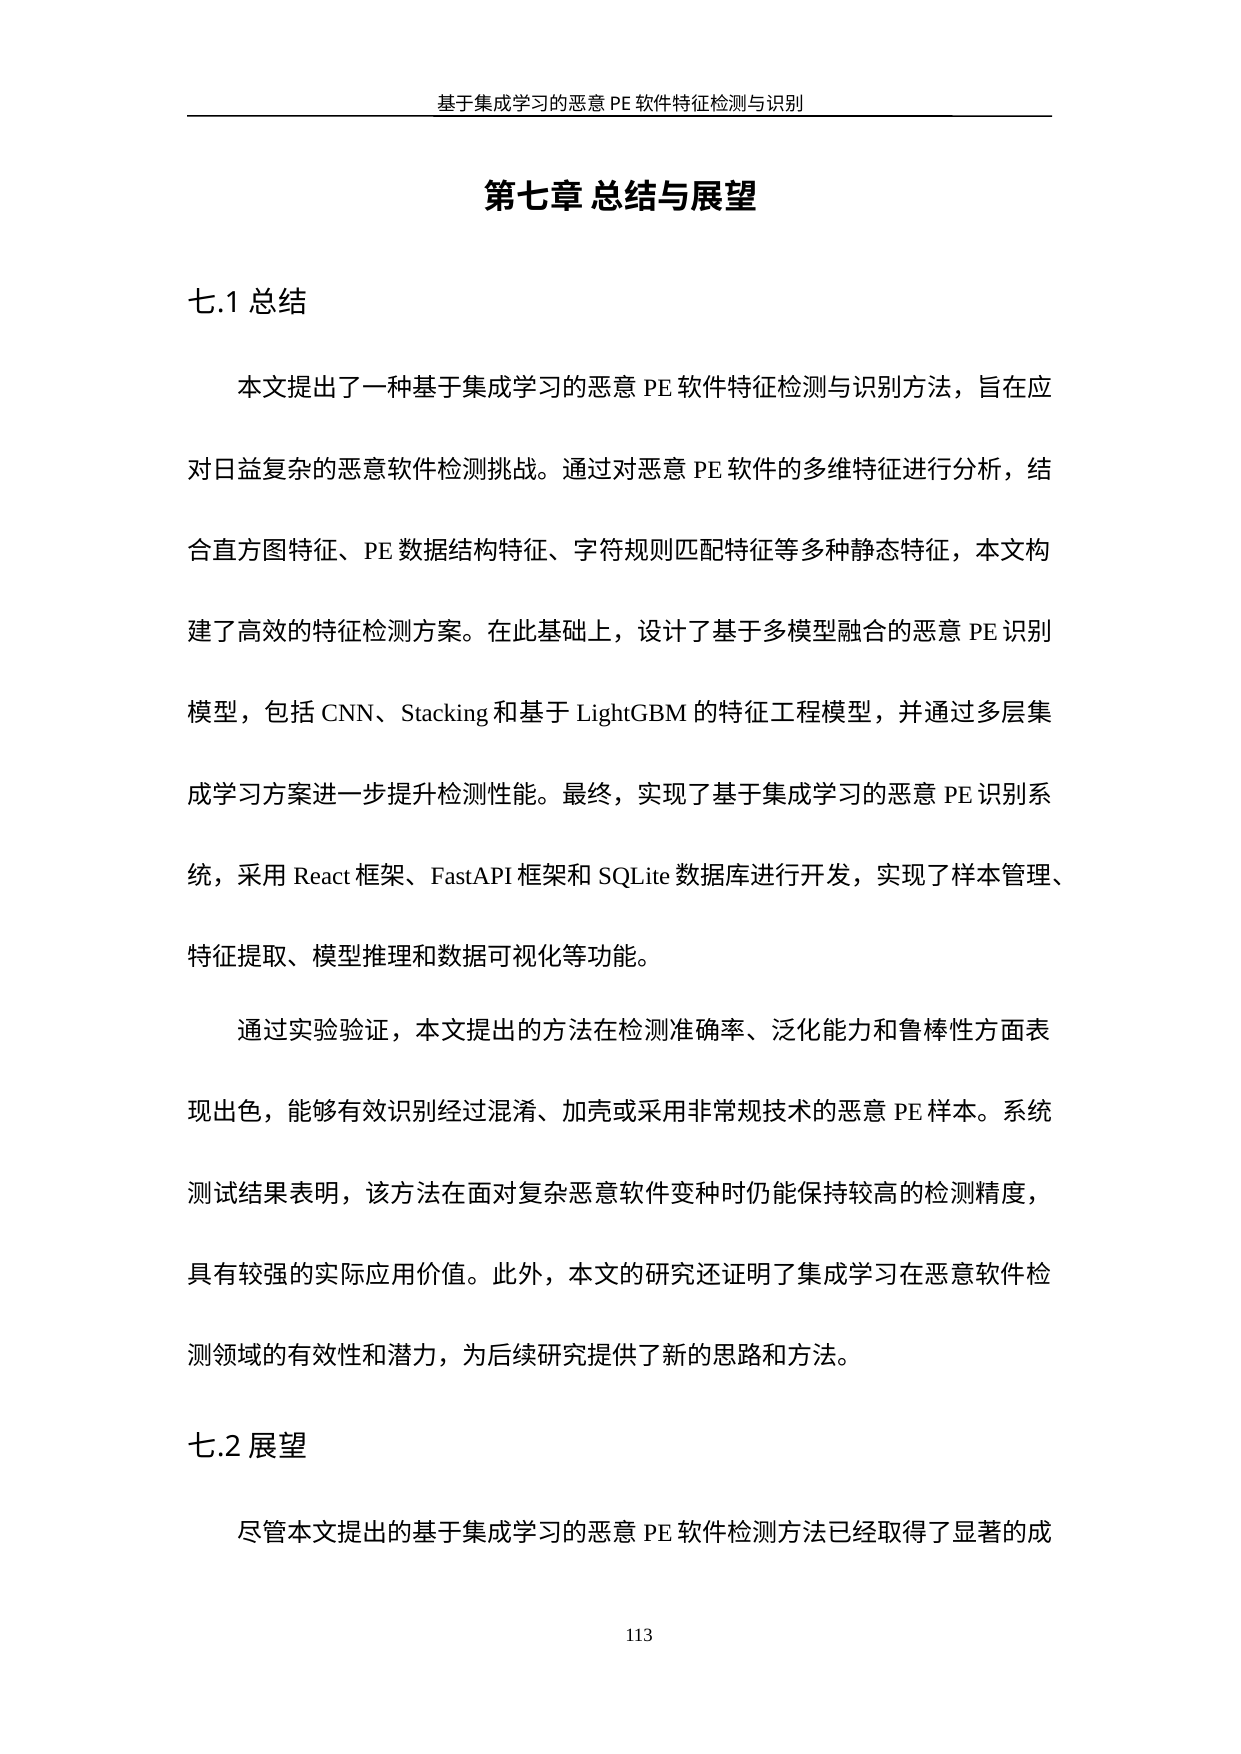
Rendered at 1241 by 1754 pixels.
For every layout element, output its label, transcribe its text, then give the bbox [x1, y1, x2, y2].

subtitle 总结与展望 [187, 162, 1053, 227]
text 通过实验验证，本文提出的方法在检测准确率、泛化能力和鲁棒性方面表现出色，能够有效识别经过混淆、加壳或采用非常规技术的恶意PE样本。系统测试结果表明，该方法在面对复杂恶意软件变种时仍能保持较高的检测精度，具有较强的实际应用价值。此外，本文的研究还证明了集成学习在恶意软件检测领域的有效性和潜力，为后续研究提供了新的思路和方法。 [187, 996, 1053, 1386]
text 本文提出了一种基于集成学习的恶意PE软件特征检测与识别方法，旨在应对日益复杂的恶意软件检测挑战。通过对恶意PE软件的多维特征进行分析，结合直方图特征、PE数据结构特征、字符规则匹配特征等多种静态特征，本文构建了高效的特征检测方案。在此基础上，设计了基于多模型融合的恶意PE识别模型，包括CNN、Stacking和基于LightGBM的特征工程模型，并通过多层集成学习方案进一步提升检测性能。最终，实现了基于集成学习的恶意PE识别系统，采用React框架、FastAPI框架和SQLite数据库进行开发，实现了样本管理、特征提取、模型推理和数据可视化等功能。 [187, 353, 1053, 987]
subtitle 总结 [187, 267, 1053, 332]
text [187, 1498, 1053, 1563]
subtitle 展望 [187, 1412, 1053, 1477]
